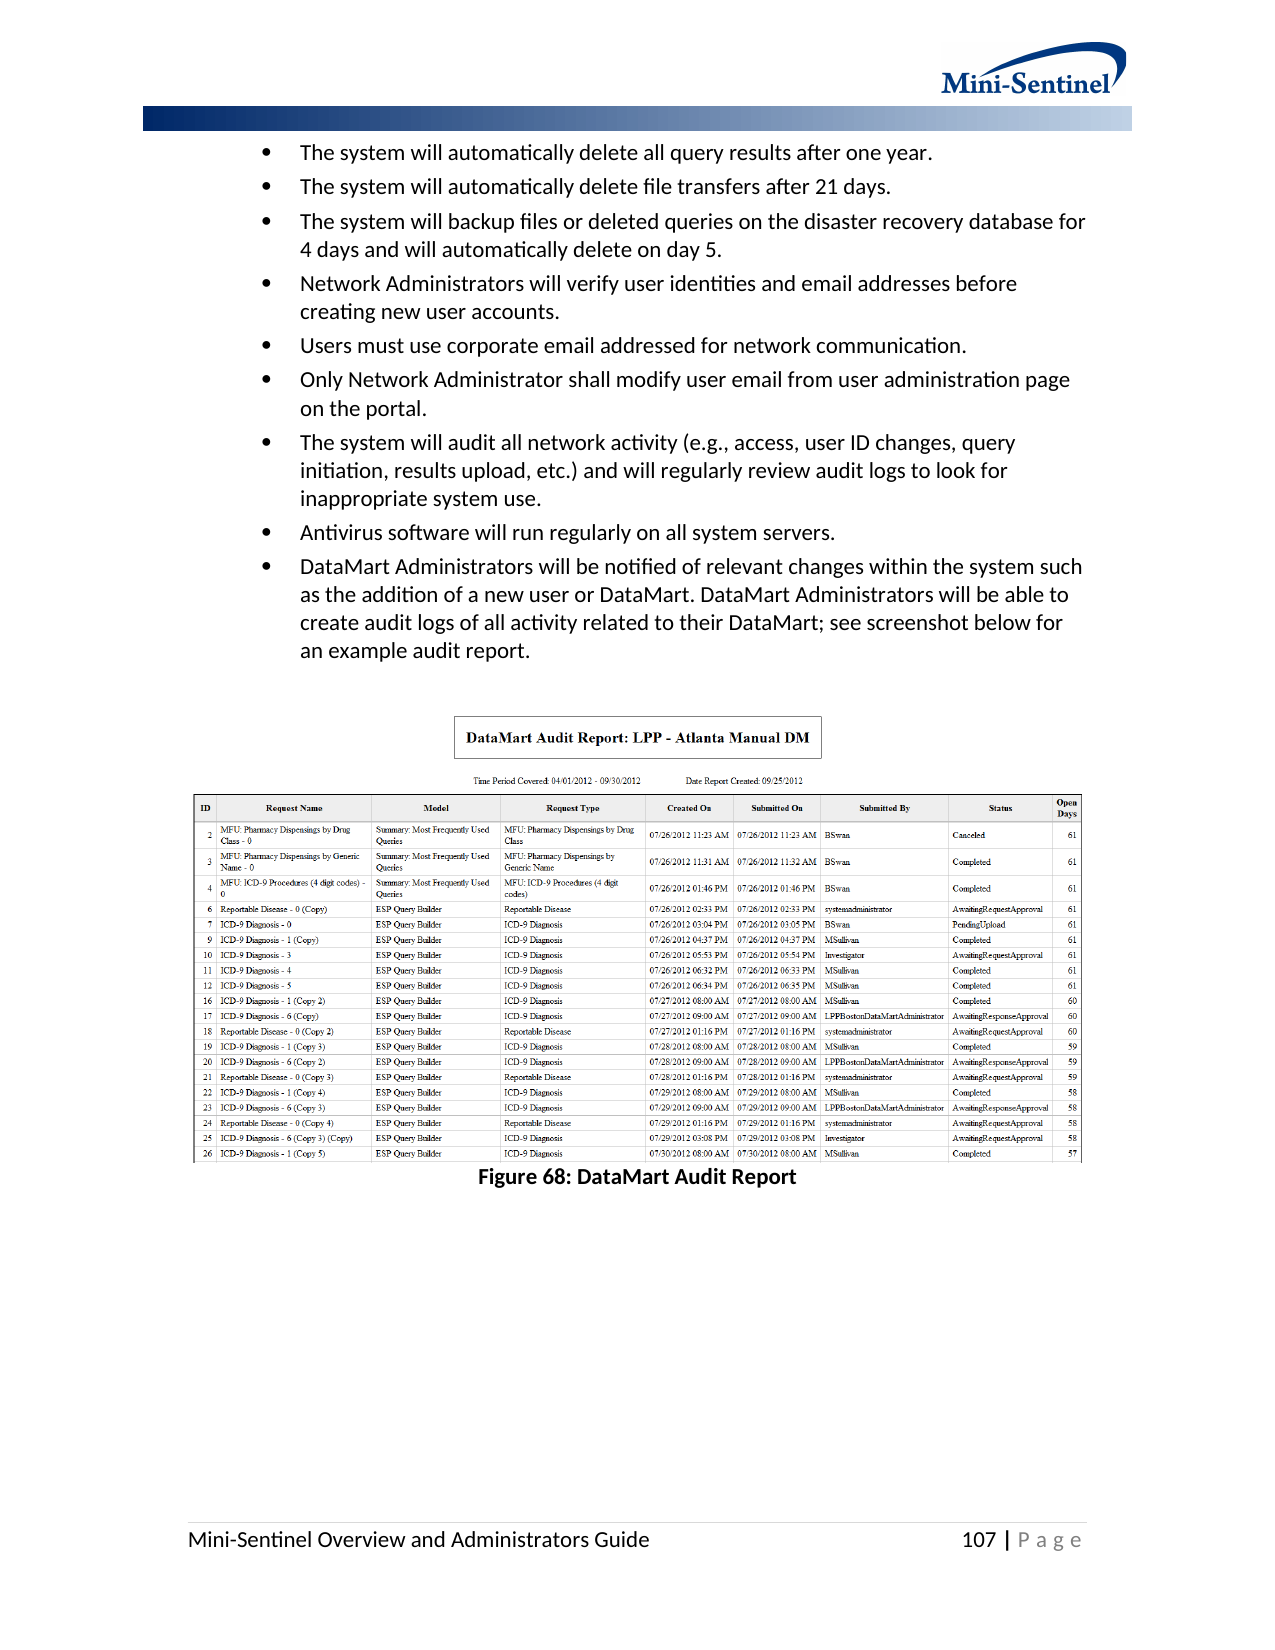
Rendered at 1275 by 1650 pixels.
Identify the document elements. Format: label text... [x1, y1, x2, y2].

list Antivirus software will run regularly on all system servers. [262, 518, 1087, 546]
list DataMart Administrators will be notified of relevant changes within the system such as the addition of a new user or DataMart. DataMart Administrators will be able to create audit logs of all activity related to their DataMart; see screenshot below for an example audit report. [262, 552, 1087, 664]
picture [941, 42, 1127, 96]
list Only Network Administrator shall modify user email from user administration page on the portal. [262, 366, 1087, 422]
list The system will automatically delete all query results after one year. [262, 138, 1087, 166]
list The system will audit all network activity (e.g., access, user ID changes, query initiation, results upload, etc.) and will regularly review audit logs to look for inappropriate system use. [262, 428, 1087, 512]
list Network Administrators will verify user identities and email addresses before creating new user accounts. [262, 269, 1087, 325]
list The system will backup files or deleted queries on the disaster recovery database for 4 days and will automatically delete on day 5. [262, 207, 1087, 263]
picture [187, 705, 1088, 1163]
list Users must use corporate email addressed for network communication. [262, 331, 1087, 359]
list The system will automatically delete file transfers after 21 days. [262, 172, 1087, 201]
